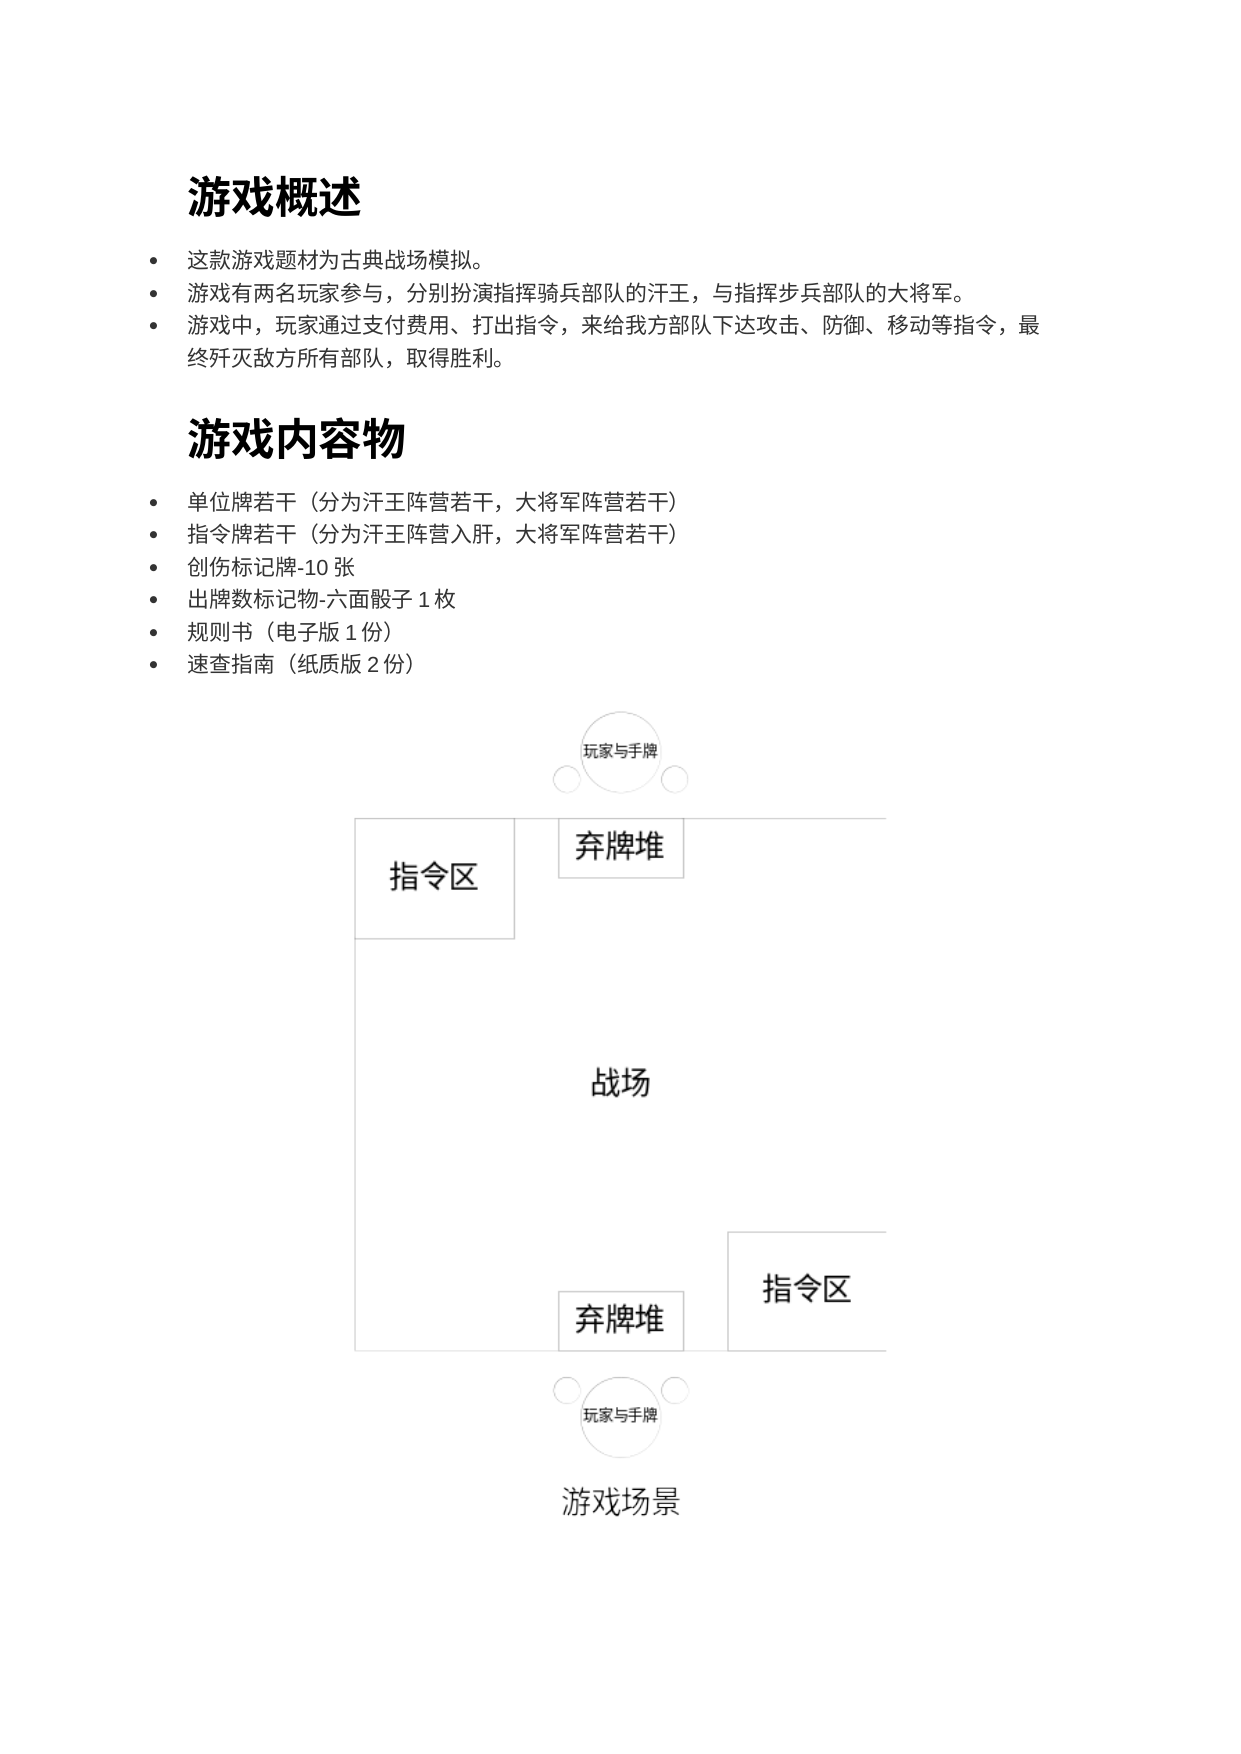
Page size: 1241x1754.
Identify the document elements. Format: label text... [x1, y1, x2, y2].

list 指令牌若干（分为汗王阵营入肝，大将军阵营若干） [150, 517, 1053, 549]
text 游戏内容物 [187, 404, 1053, 469]
list 这款游戏题材为古典战场模拟。 [150, 243, 1053, 275]
list 游戏中，玩家通过支付费用、打出指令，来给我方部队下达攻击、防御、移动等指令，最终歼灭敌方所有部队，取得胜利。 [150, 308, 1053, 373]
list 创伤标记牌-10张 [150, 549, 1053, 582]
text 游戏概述 [187, 162, 1053, 227]
list 游戏有两名玩家参与，分别扮演指挥骑兵部队的汗王，与指挥步兵部队的大将军。 [150, 275, 1053, 308]
list 出牌数标记物-六面骰子1枚 [150, 582, 1053, 614]
list 单位牌若干（分为汗王阵营若干，大将军阵营若干） [150, 484, 1053, 517]
list 速查指南（纸质版2份） [150, 647, 1053, 679]
list 规则书（电子版1份） [150, 614, 1053, 647]
